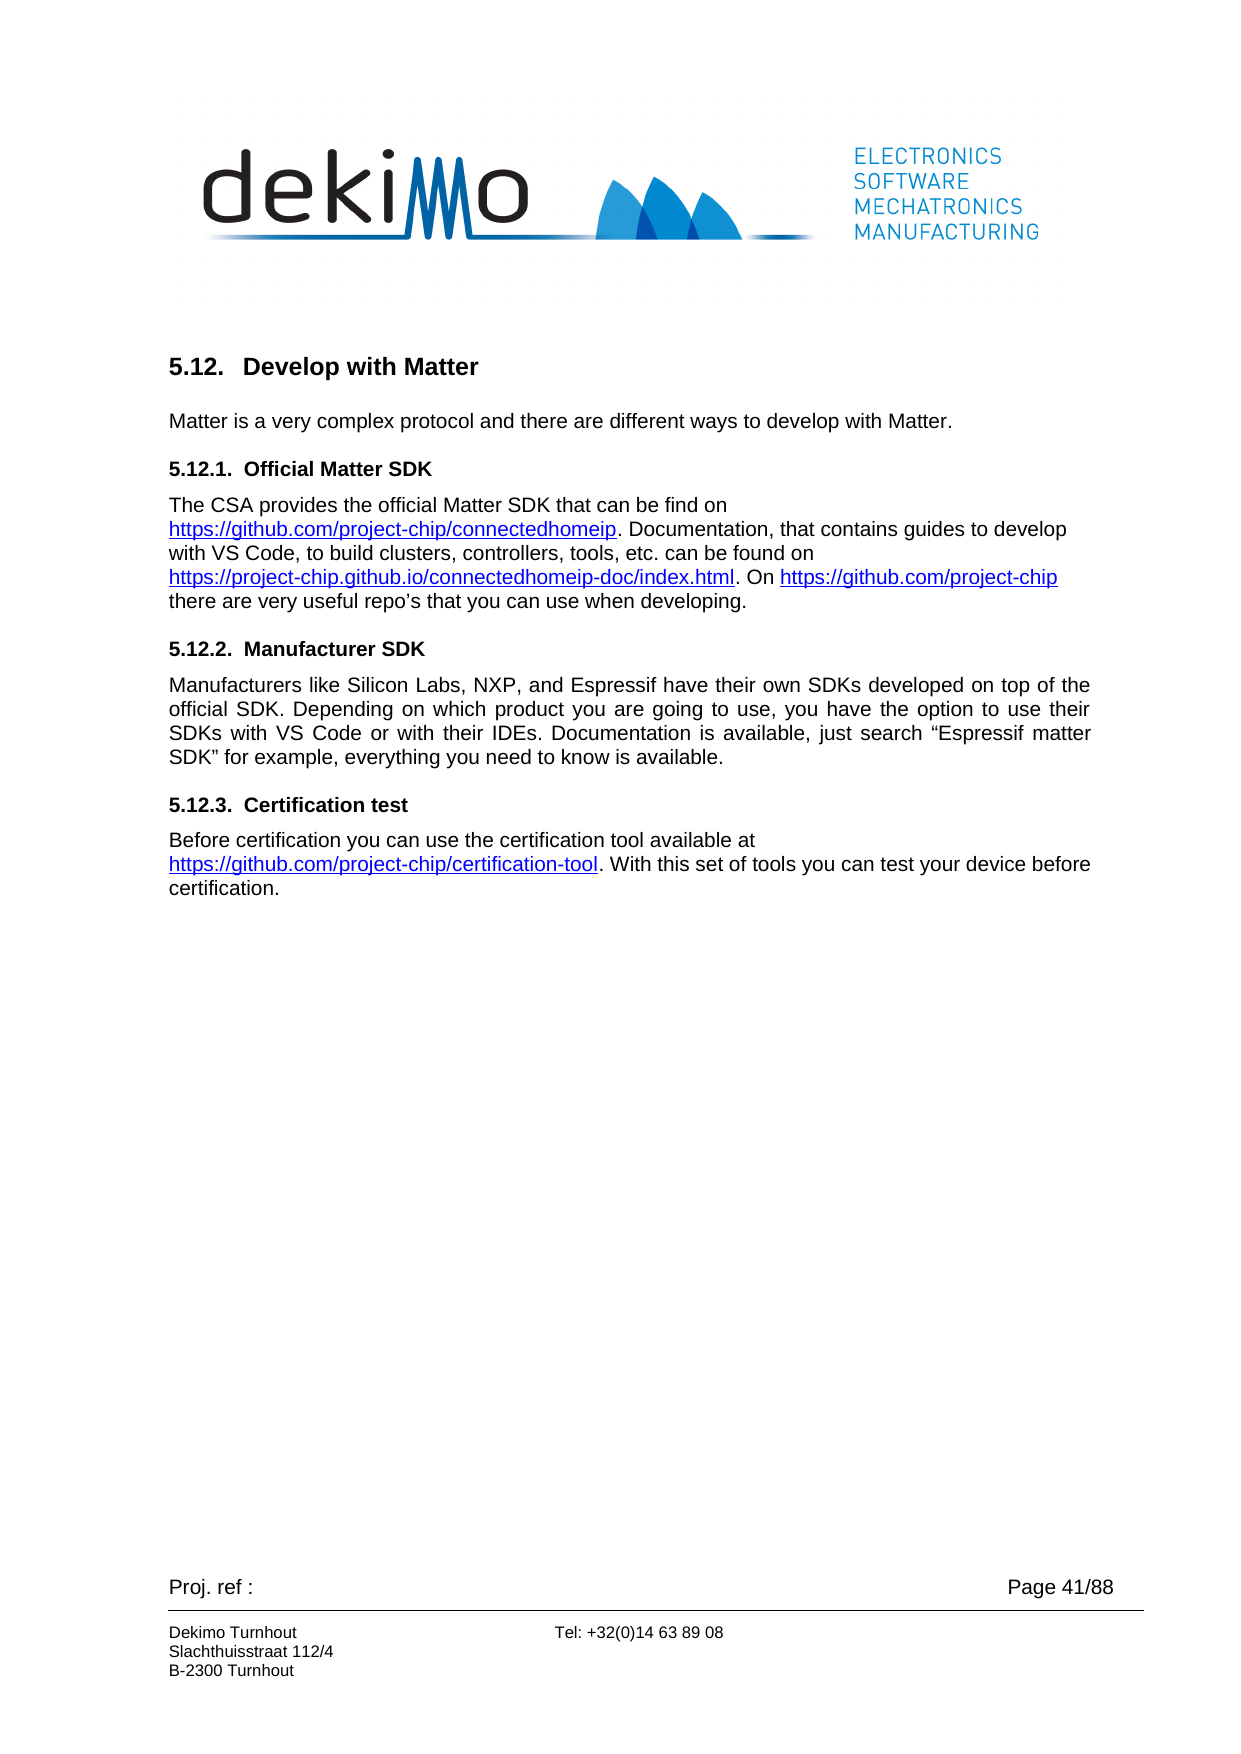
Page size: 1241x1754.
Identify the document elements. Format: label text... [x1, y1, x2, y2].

text Before certification you can use the certification tool available at https://github.com/project-chip/certification-tool. With this set of tools you can test your device before certification. [169, 828, 1093, 900]
text Matter is a very complex protocol and there are different ways to develop with Matter. [169, 409, 1093, 433]
subtitle Manufacturer SDK [169, 637, 1093, 661]
subtitle Official Matter SDK [169, 457, 1093, 481]
subtitle Certification test [169, 792, 1093, 816]
text The CSA provides the official Matter SDK that can be find on https://github.com/project-chip/connectedhomeip. Documentation, that contains guides to develop with VS Code, to build clusters, controllers, tools, etc. can be found on https://project-chip.github.io/connectedhomeip-doc/index.html. On https://github.com/project-chip there are very useful repo’s that you can use when developing. [169, 493, 1093, 637]
subtitle Develop with Matter [169, 352, 1093, 380]
picture [159, 73, 1083, 304]
text Manufacturers like Silicon Labs, NXP, and Espressif have their own SDKs developed on top of the official SDK. Depending on which product you are going to use, you have the option to use their SDKs with VS Code or with their IDEs. Documentation is available, just search “Espressif matter SDK” for example, everything you need to know is available. [169, 673, 1093, 768]
